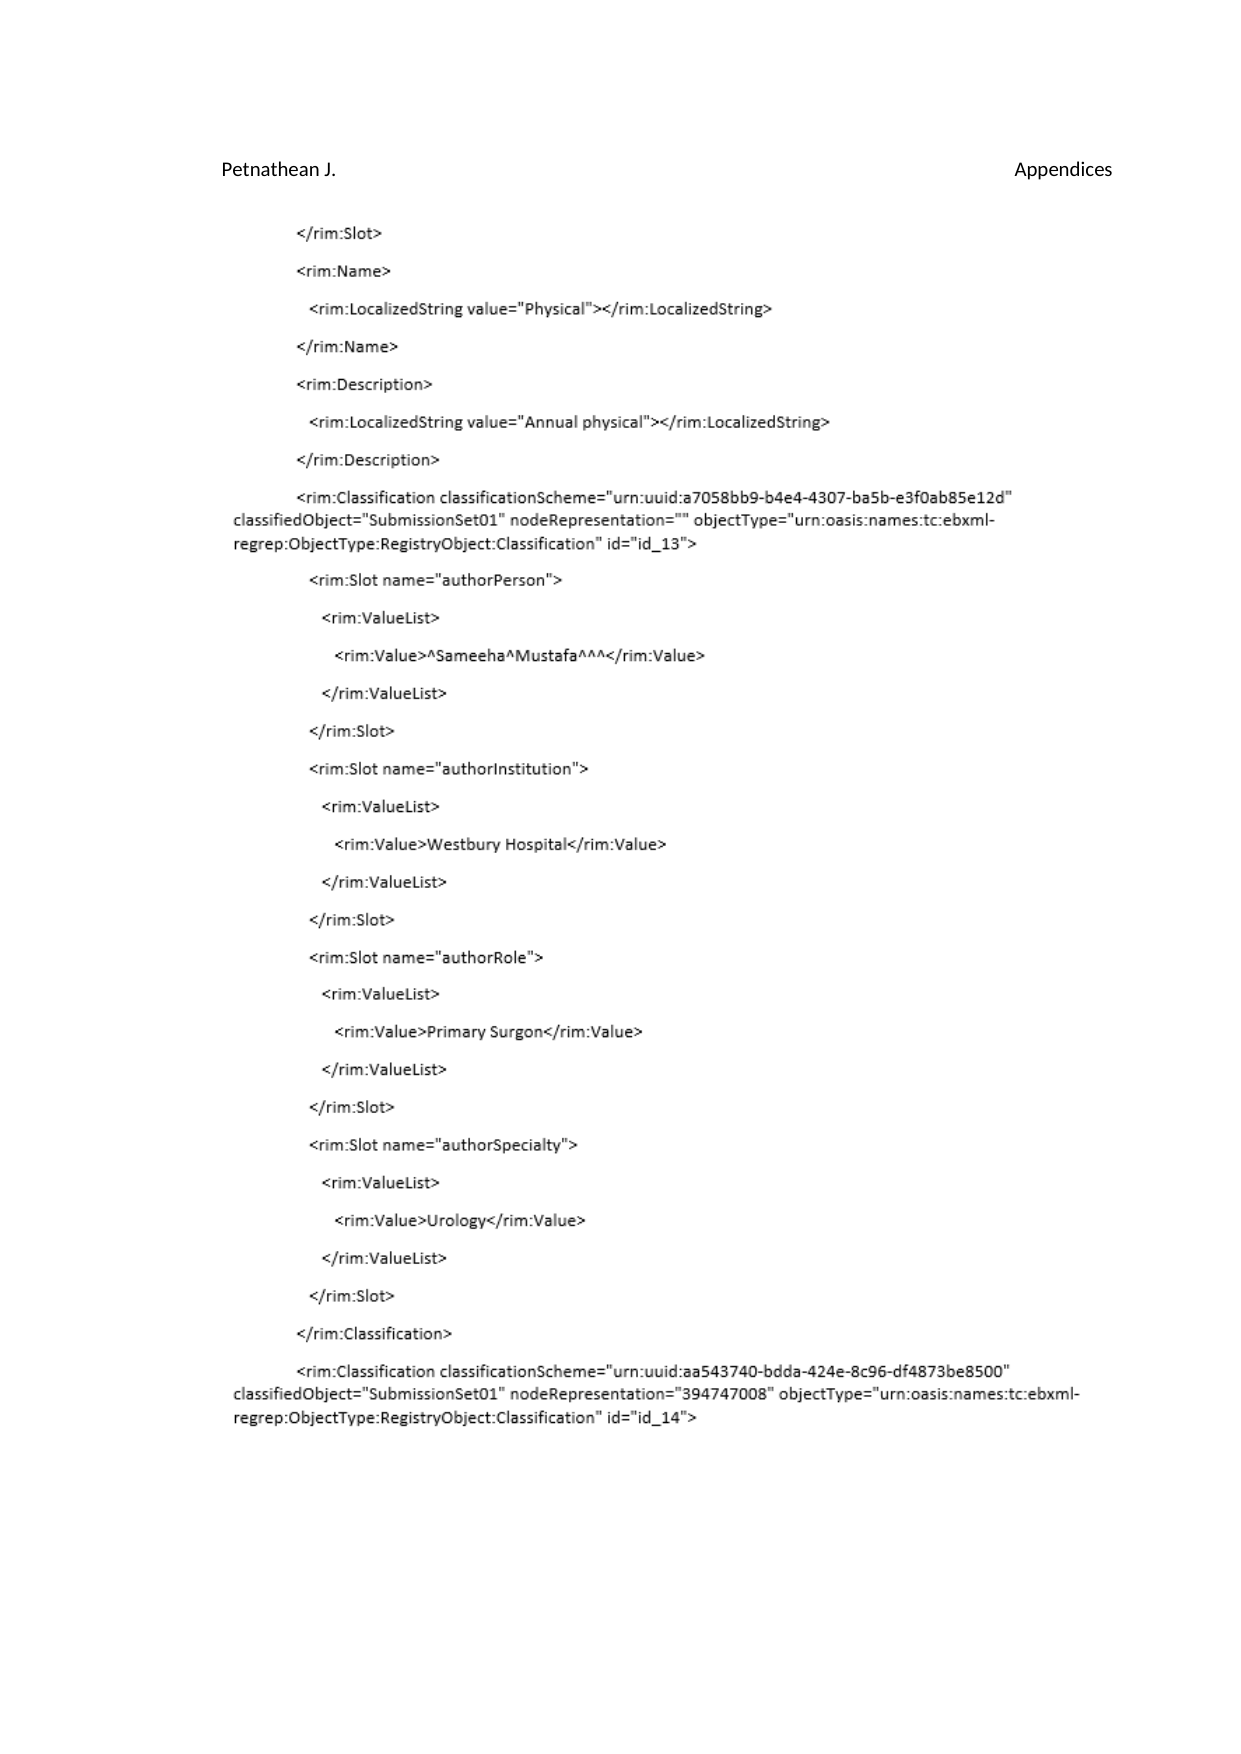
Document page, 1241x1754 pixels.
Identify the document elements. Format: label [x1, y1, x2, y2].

picture [221, 221, 1101, 1436]
